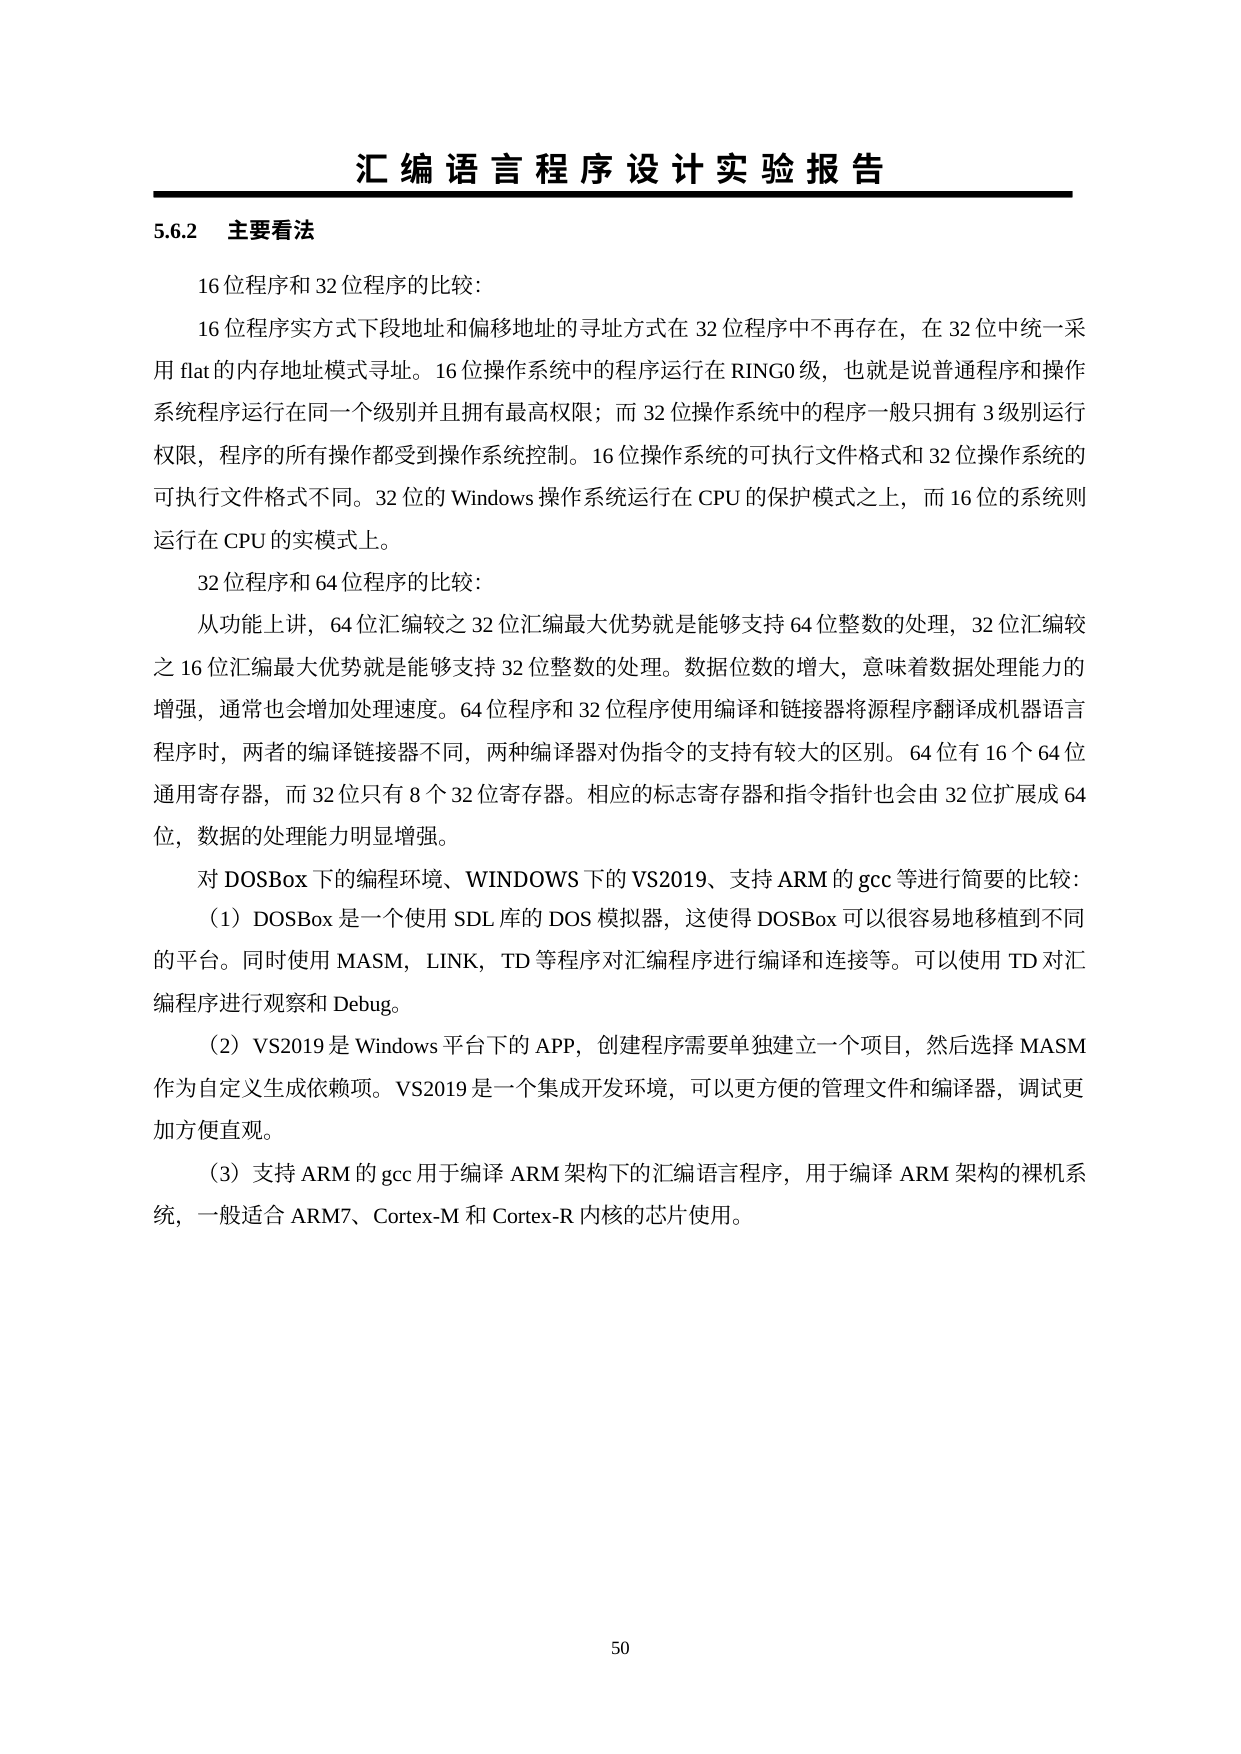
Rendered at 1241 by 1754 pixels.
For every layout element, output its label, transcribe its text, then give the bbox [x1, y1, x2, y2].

subtitle 主要看法 [153, 213, 1087, 244]
text （1）DOSBox是一个使用SDL库的DOS模拟器，这使得DOSBox可以很容易地移植到不同的平台。同时使用MASM，LINK，TD等程序对汇编程序进行编译和连接等。可以使用TD对汇编程序进行观察和Debug。 [153, 901, 1087, 1018]
text 从功能上讲，64位汇编较之32位汇编最大优势就是能够支持64位整数的处理，32位汇编较之16位汇编最大优势就是能够支持32位整数的处理。数据位数的增大，意味着数据处理能力的增强，通常也会增加处理速度。64位程序和32位程序使用编译和链接器将源程序翻译成机器语言程序时，两者的编译链接器不同，两种编译器对伪指令的支持有较大的区别。64位有16个64位通用寄存器，而32位只有8个32位寄存器。相应的标志寄存器和指令指针也会由32位扩展成64位，数据的处理能力明显增强。 [153, 608, 1087, 851]
text 16位程序实方式下段地址和偏移地址的寻址方式在32位程序中不再存在，在32位中统一采用flat的内存地址模式寻址。16位操作系统中的程序运行在RING0级，也就是说普通程序和操作系统程序运行在同一个级别并且拥有最高权限；而32位操作系统中的程序一般只拥有3级别运行权限，程序的所有操作都受到操作系统控制。16位操作系统的可执行文件格式和32位操作系统的可执行文件格式不同。32位的Windows操作系统运行在CPU的保护模式之上，而16位的系统则运行在CPU的实模式上。 [153, 311, 1087, 554]
text 32位程序和64位程序的比较： [153, 565, 1087, 597]
text （2）VS2019是Windows平台下的APP，创建程序需要单独建立一个项目，然后选择MASM作为自定义生成依赖项。VS2019是一个集成开发环境，可以更方便的管理文件和编译器，调试更加方便直观。 [153, 1028, 1087, 1145]
text 16位程序和32位程序的比较： [153, 268, 1087, 300]
text 对DOSBox下的编程环境、WINDOWS下的VS2019、支持ARM的gcc等进行简要的比较： [153, 862, 1087, 893]
text （3）支持ARM的gcc用于编译 ARM架构下的汇编语言程序，用于编译 ARM 架构的裸机系统，一般适合 ARM7、Cortex-M 和 Cortex-R 内核的芯片使用。 [153, 1156, 1087, 1229]
